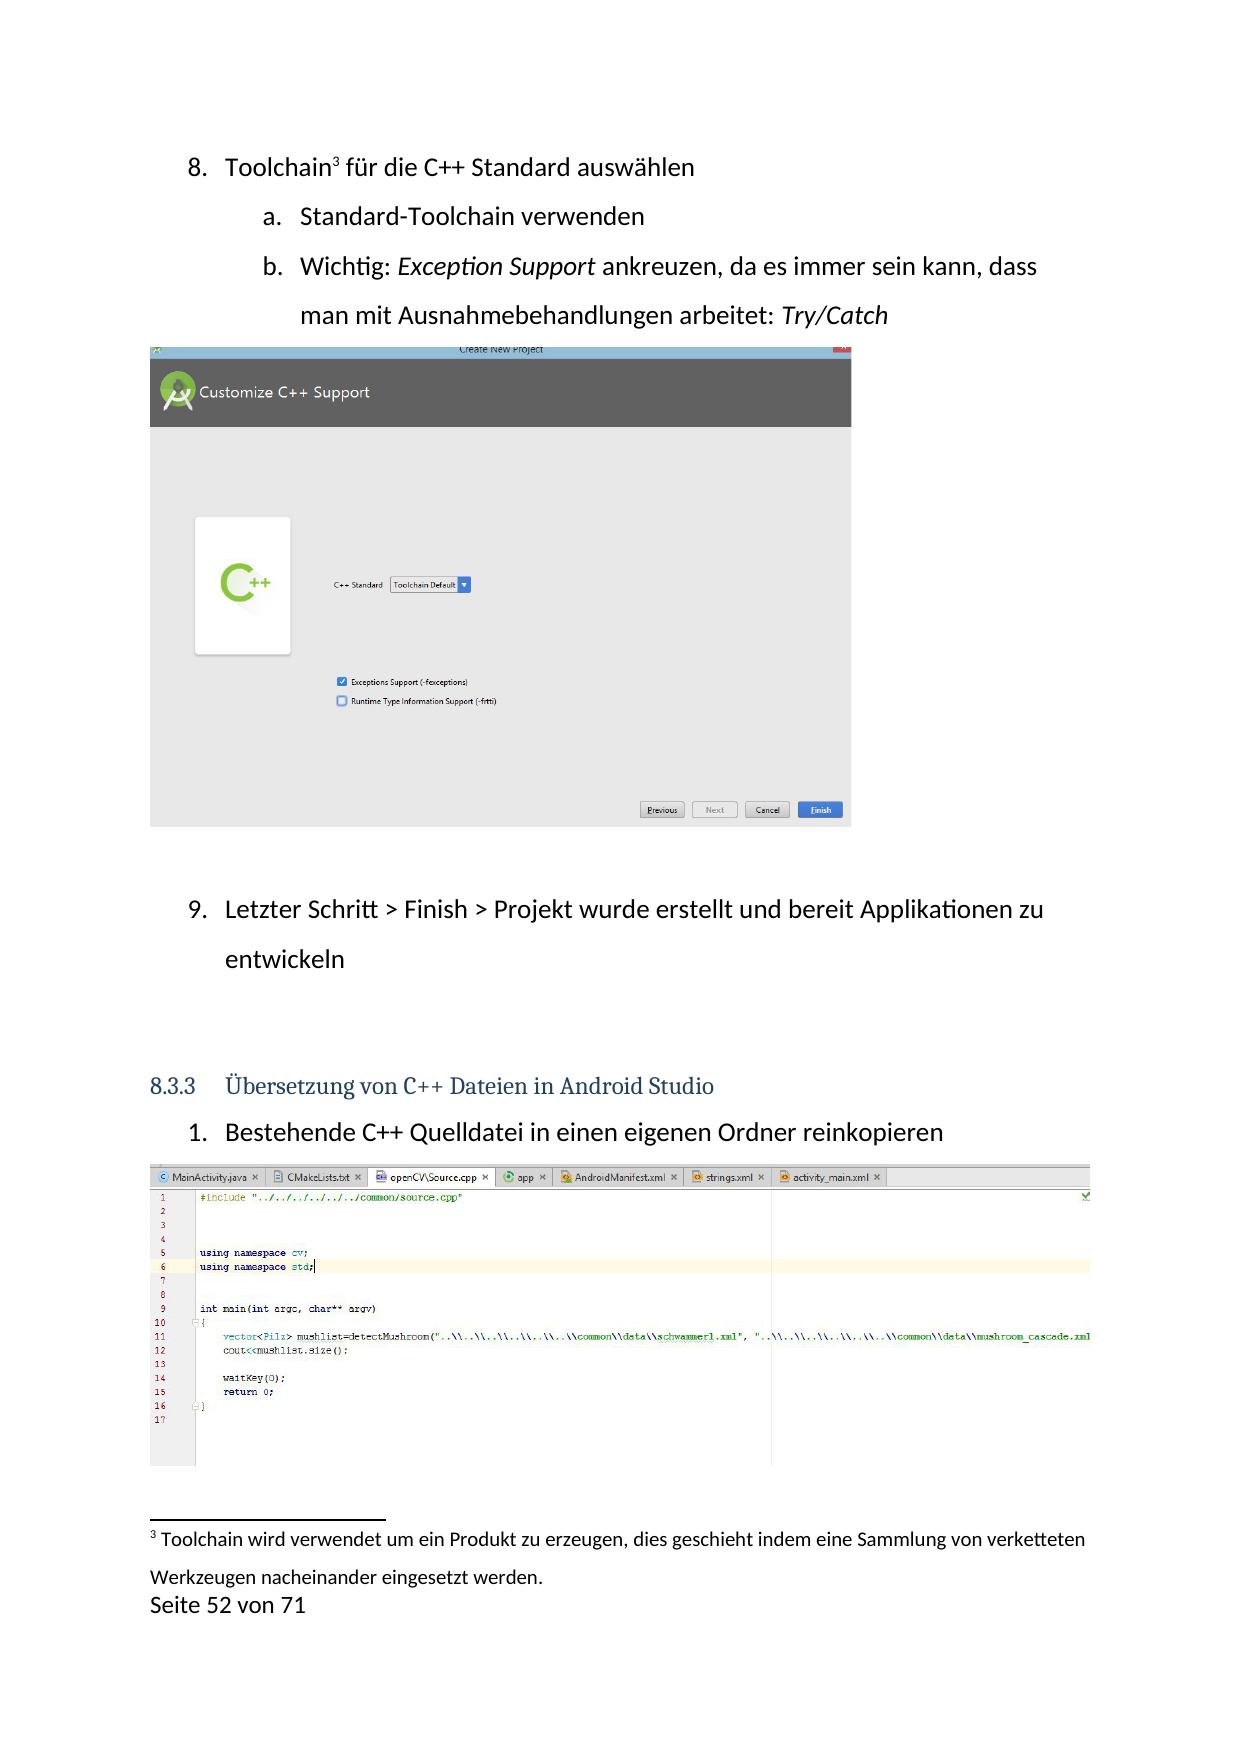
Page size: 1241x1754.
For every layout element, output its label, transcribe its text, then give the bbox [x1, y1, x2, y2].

picture [150, 347, 852, 827]
list Toolchain für die C++ Standard auswählen [187, 150, 1090, 183]
list Bestehende C++ Quelldatei in einen eigenen Ordner reinkopieren [187, 1115, 1090, 1148]
list Wichtig: Exception Support ankreuzen, da es immer sein kann, dass man mit Ausnahmebehandlungen arbeitet: Try/Catch [262, 249, 1090, 331]
list Standard-Toolchain verwenden [262, 199, 1090, 232]
subtitle Übersetzung von C++ Dateien in Android Studio [150, 1072, 1090, 1100]
picture [150, 1164, 1091, 1466]
list Letzter Schritt > Finish > Projekt wurde erstellt und bereit Applikationen zu entwickeln [187, 892, 1090, 975]
